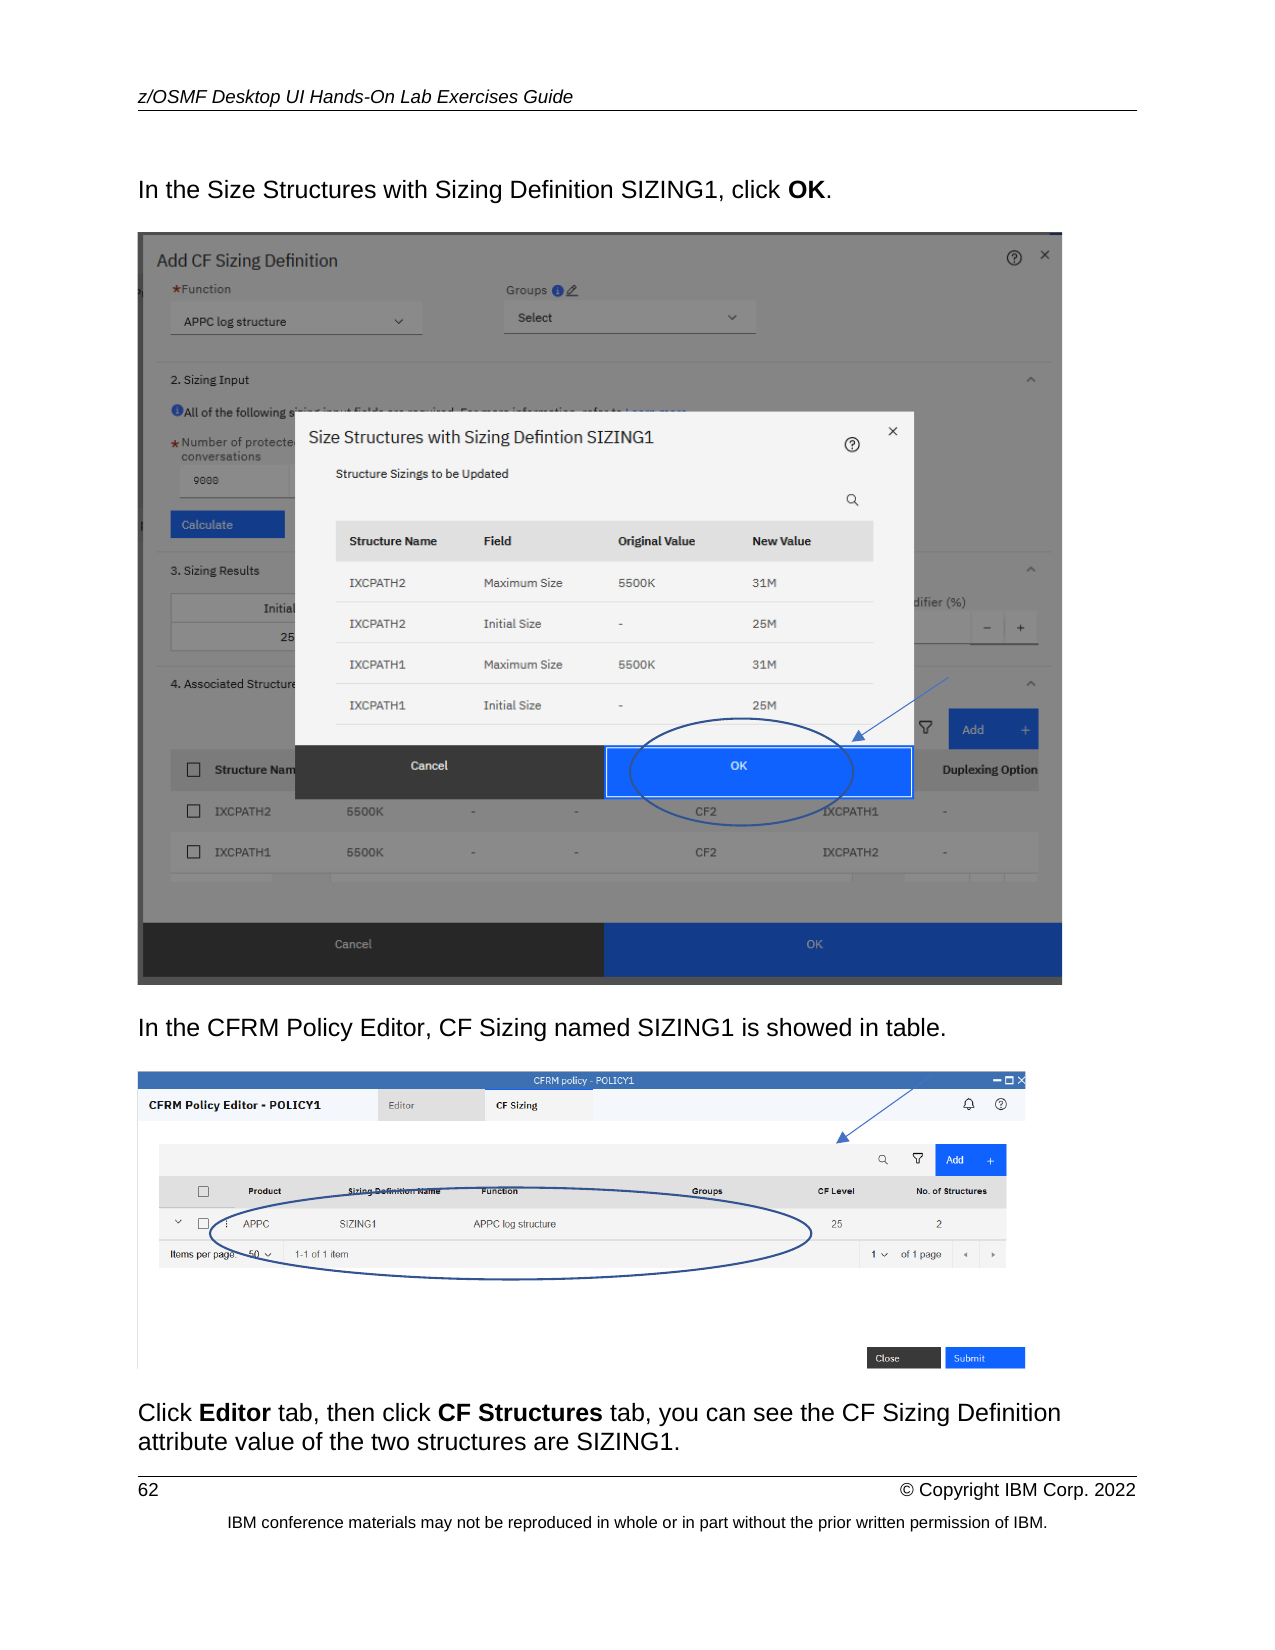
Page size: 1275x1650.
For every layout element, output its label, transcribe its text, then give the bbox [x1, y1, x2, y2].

picture [137, 1071, 1026, 1369]
picture [137, 232, 1063, 985]
text In the CFRM Policy Editor, CF Sizing named SIZING1 is showed in table. [138, 1013, 1137, 1042]
text In the Size Structures with Sizing Definition SIZING1, click OK. [138, 175, 1137, 204]
text Click Editor tab, then click CF Structures tab, you can see the CF Sizing Definition attribute value of the two structures are SIZING1. [138, 1398, 1137, 1456]
